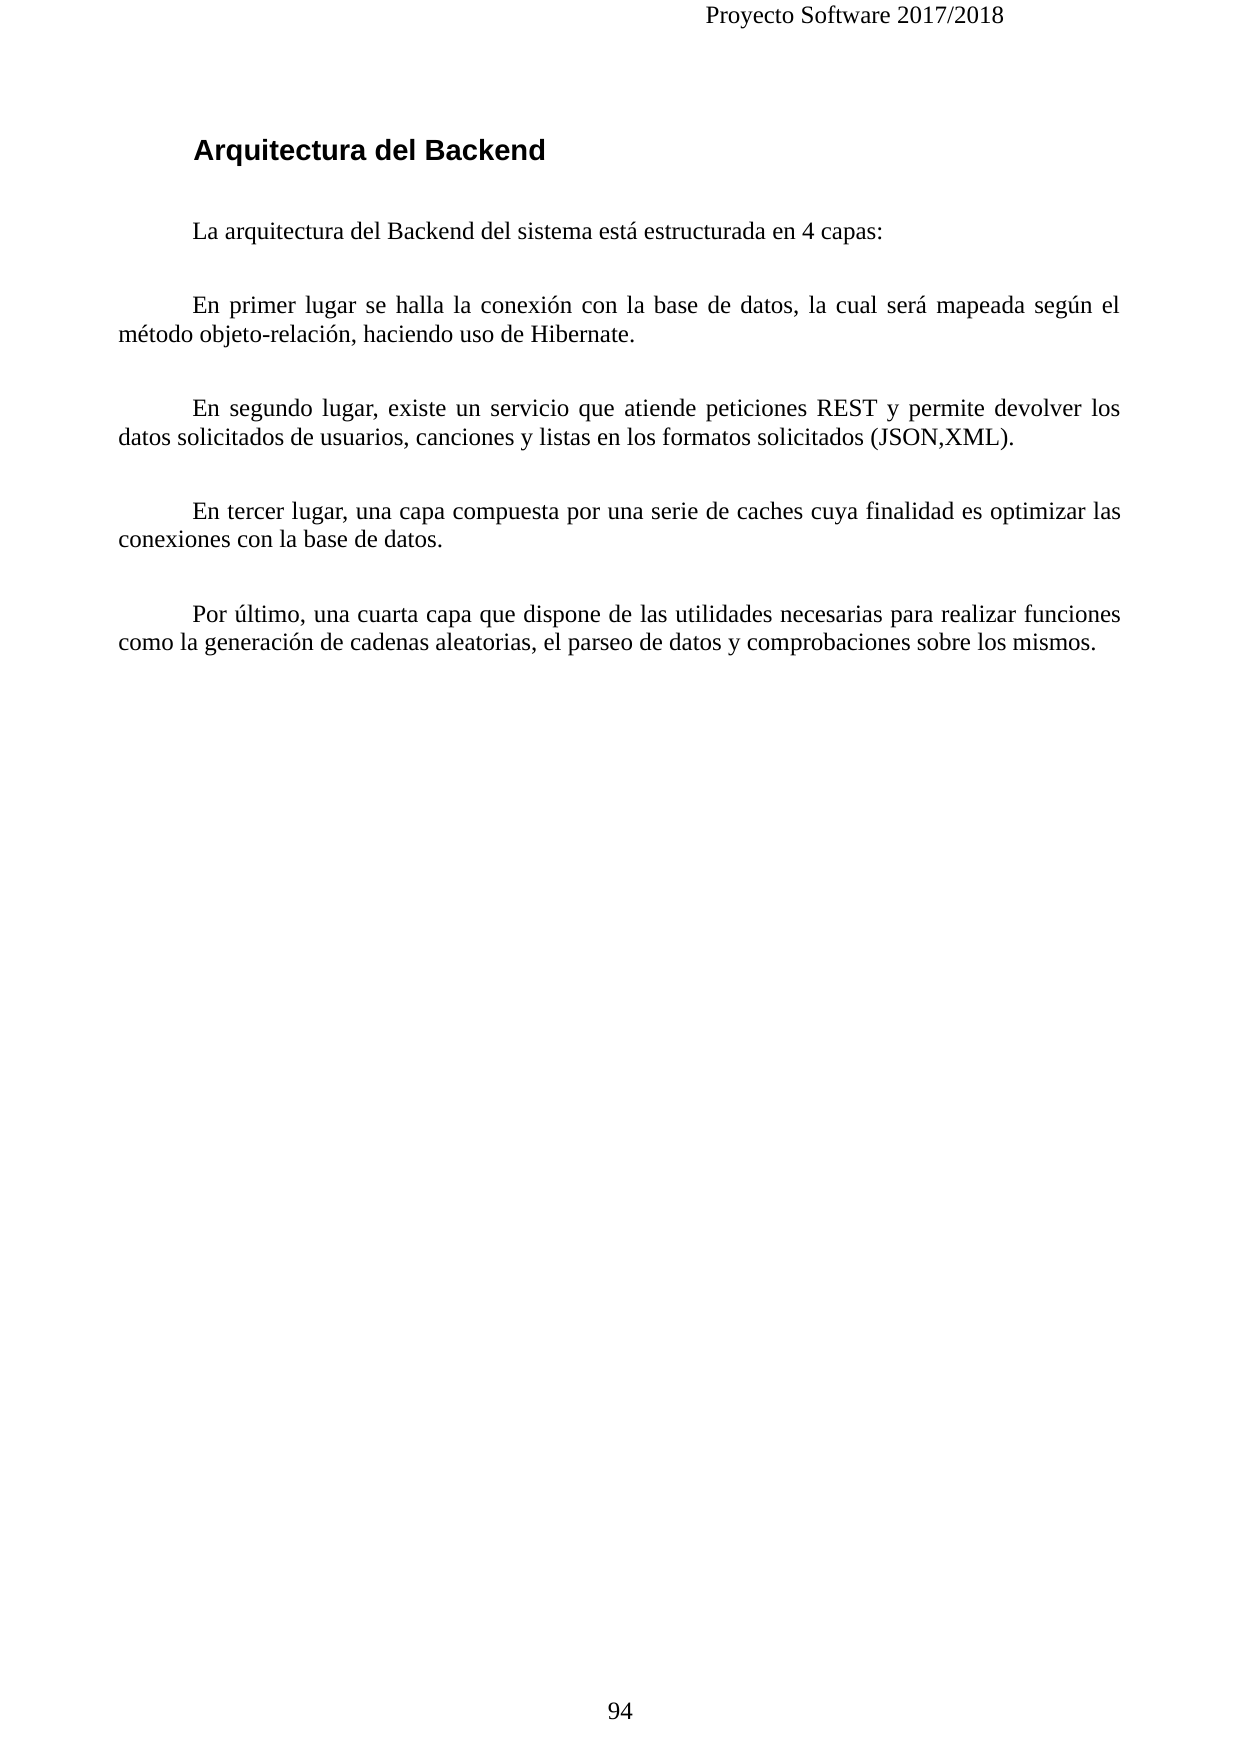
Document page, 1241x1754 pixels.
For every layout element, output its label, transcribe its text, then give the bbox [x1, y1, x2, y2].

text En primer lugar se halla la conexión con la base de datos, la cual será mapeada según el método objeto-relación, haciendo uso de Hibernate. [118, 290, 1122, 347]
text Por último, una cuarta capa que dispone de las utilidades necesarias para realizar funciones como la generación de cadenas aleatorias, el parseo de datos y comprobaciones sobre los mismos. [118, 599, 1122, 656]
text La arquitectura del Backend del sistema está estructurada en 4 capas: [118, 216, 1122, 244]
subtitle Arquitectura del Backend [193, 133, 1122, 166]
text En segundo lugar, existe un servicio que atiende peticiones REST y permite devolver los datos solicitados de usuarios, canciones y listas en los formatos solicitados (JSON,XML). [118, 393, 1122, 450]
text En tercer lugar, una capa compuesta por una serie de caches cuya finalidad es optimizar las conexiones con la base de datos. [118, 496, 1122, 553]
